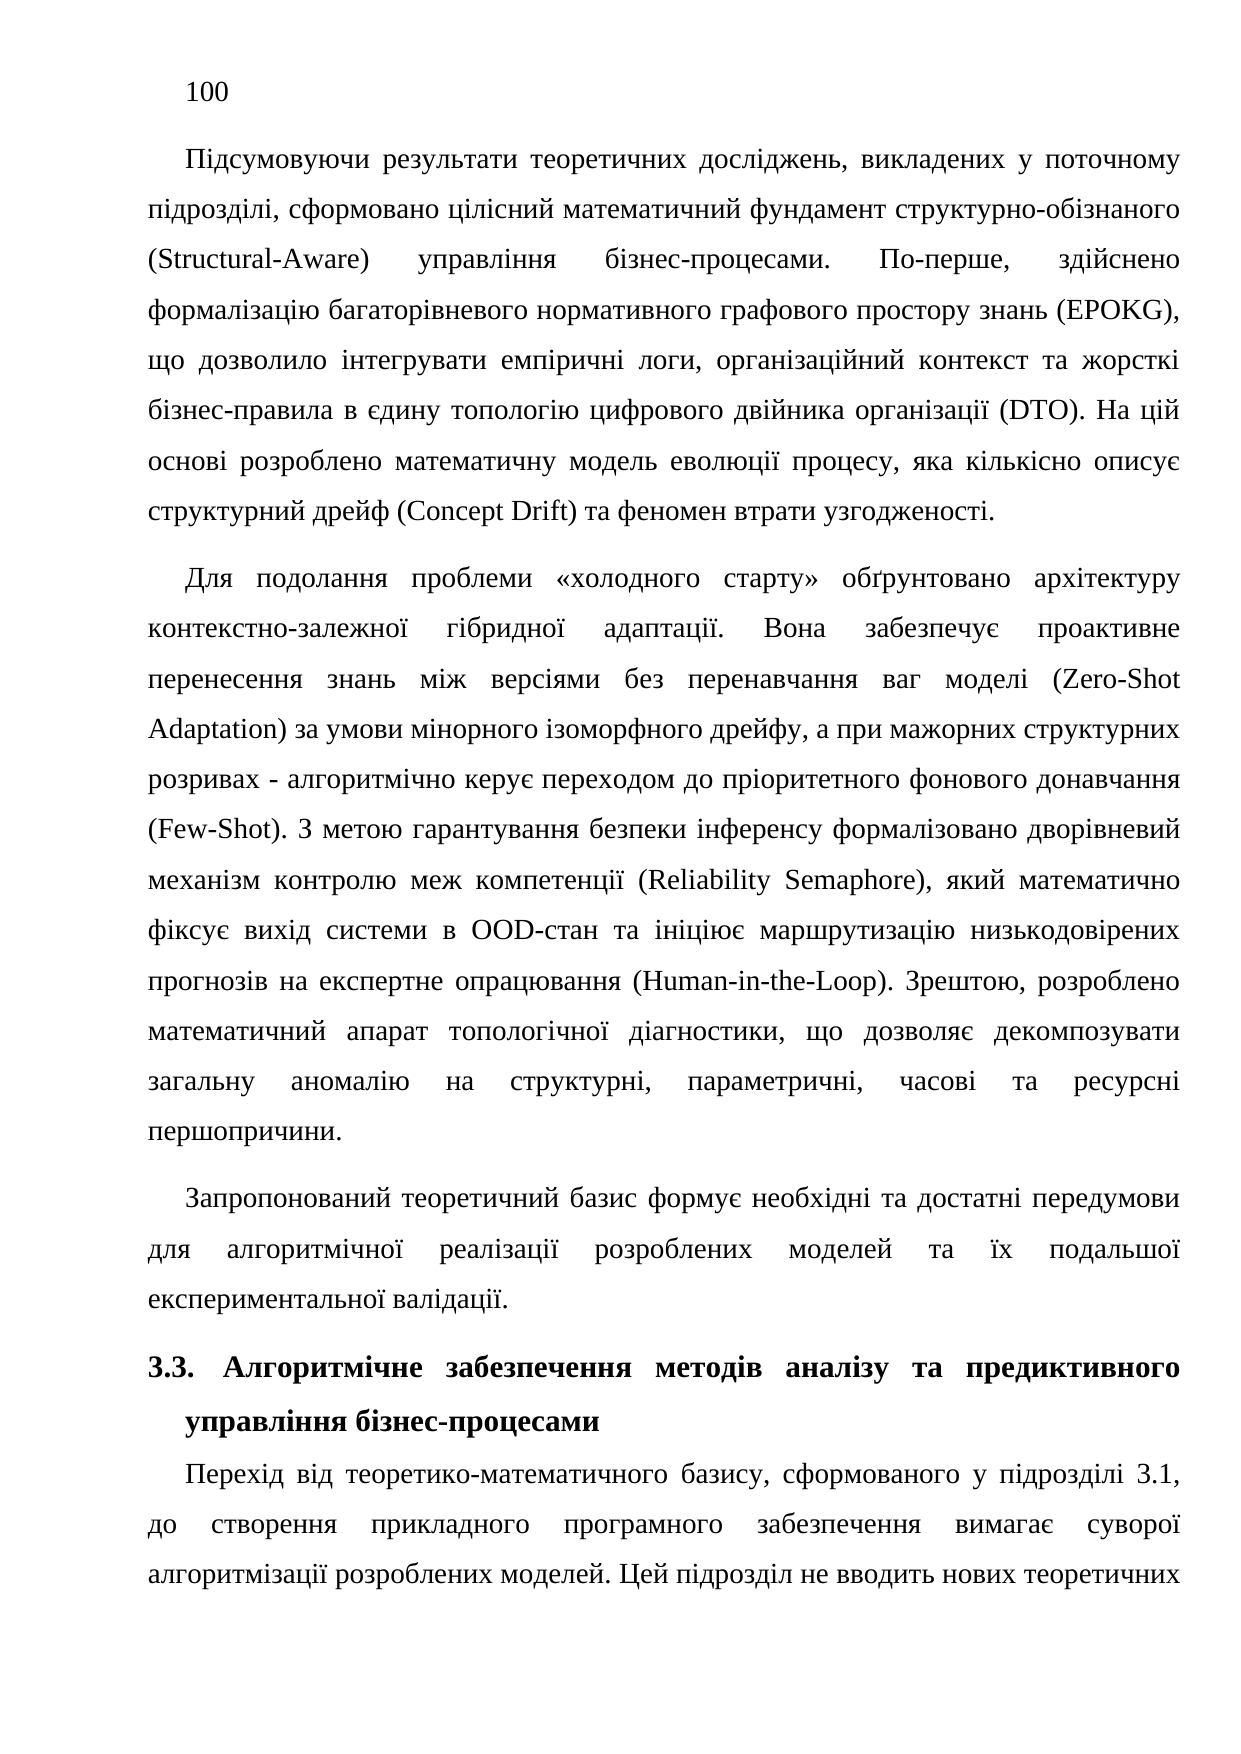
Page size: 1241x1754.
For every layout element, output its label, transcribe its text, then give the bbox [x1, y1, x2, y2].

text Запропонований теоретичний базис формує необхідні та достатні передумови для алгоритмічної реалізації розроблених моделей та їх подальшої експериментальної валідації. [148, 1181, 1181, 1315]
text Підсумовуючи результати теоретичних досліджень, викладених у поточному підрозділі, сформовано цілісний математичний фундамент структурно-обізнаного (Structural-Aware) управління бізнес-процесами. По-перше, здійснено формалізацію багаторівневого нормативного графового простору знань (EPOKG), що дозволило інтегрувати емпіричні логи, організаційний контекст та жорсткі бізнес-правила в єдину топологію цифрового двійника організації (DTO). На цій основі розроблено математичну модель еволюції процесу, яка кількісно описує структурний дрейф (Concept Drift) та феномен втрати узгодженості. [148, 141, 1181, 527]
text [148, 1456, 1181, 1590]
subtitle Алгоритмічне забезпечення методів аналізу та предиктивного управління бізнес-процесами [148, 1348, 1181, 1438]
text Для подолання проблеми «холодного старту» обґрунтовано архітектуру контекстно-залежної гібридної адаптації. Вона забезпечує проактивне перенесення знань між версіями без перенавчання ваг моделі (Zero-Shot Adaptation) за умови мінорного ізоморфного дрейфу, а при мажорних структурних розривах - алгоритмічно керує переходом до пріоритетного фонового донавчання (Few-Shot). З метою гарантування безпеки інференсу формалізовано дворівневий механізм контролю меж компетенції (Reliability Semaphore), який математично фіксує вихід системи в OOD-стан та ініціює маршрутизацію низькодовірених прогнозів на експертне опрацювання (Human-in-the-Loop). Зрештою, розроблено математичний апарат топологічної діагностики, що дозволяє декомпозувати загальну аномалію на структурні, параметричні, часові та ресурсні першопричини. [148, 560, 1181, 1147]
